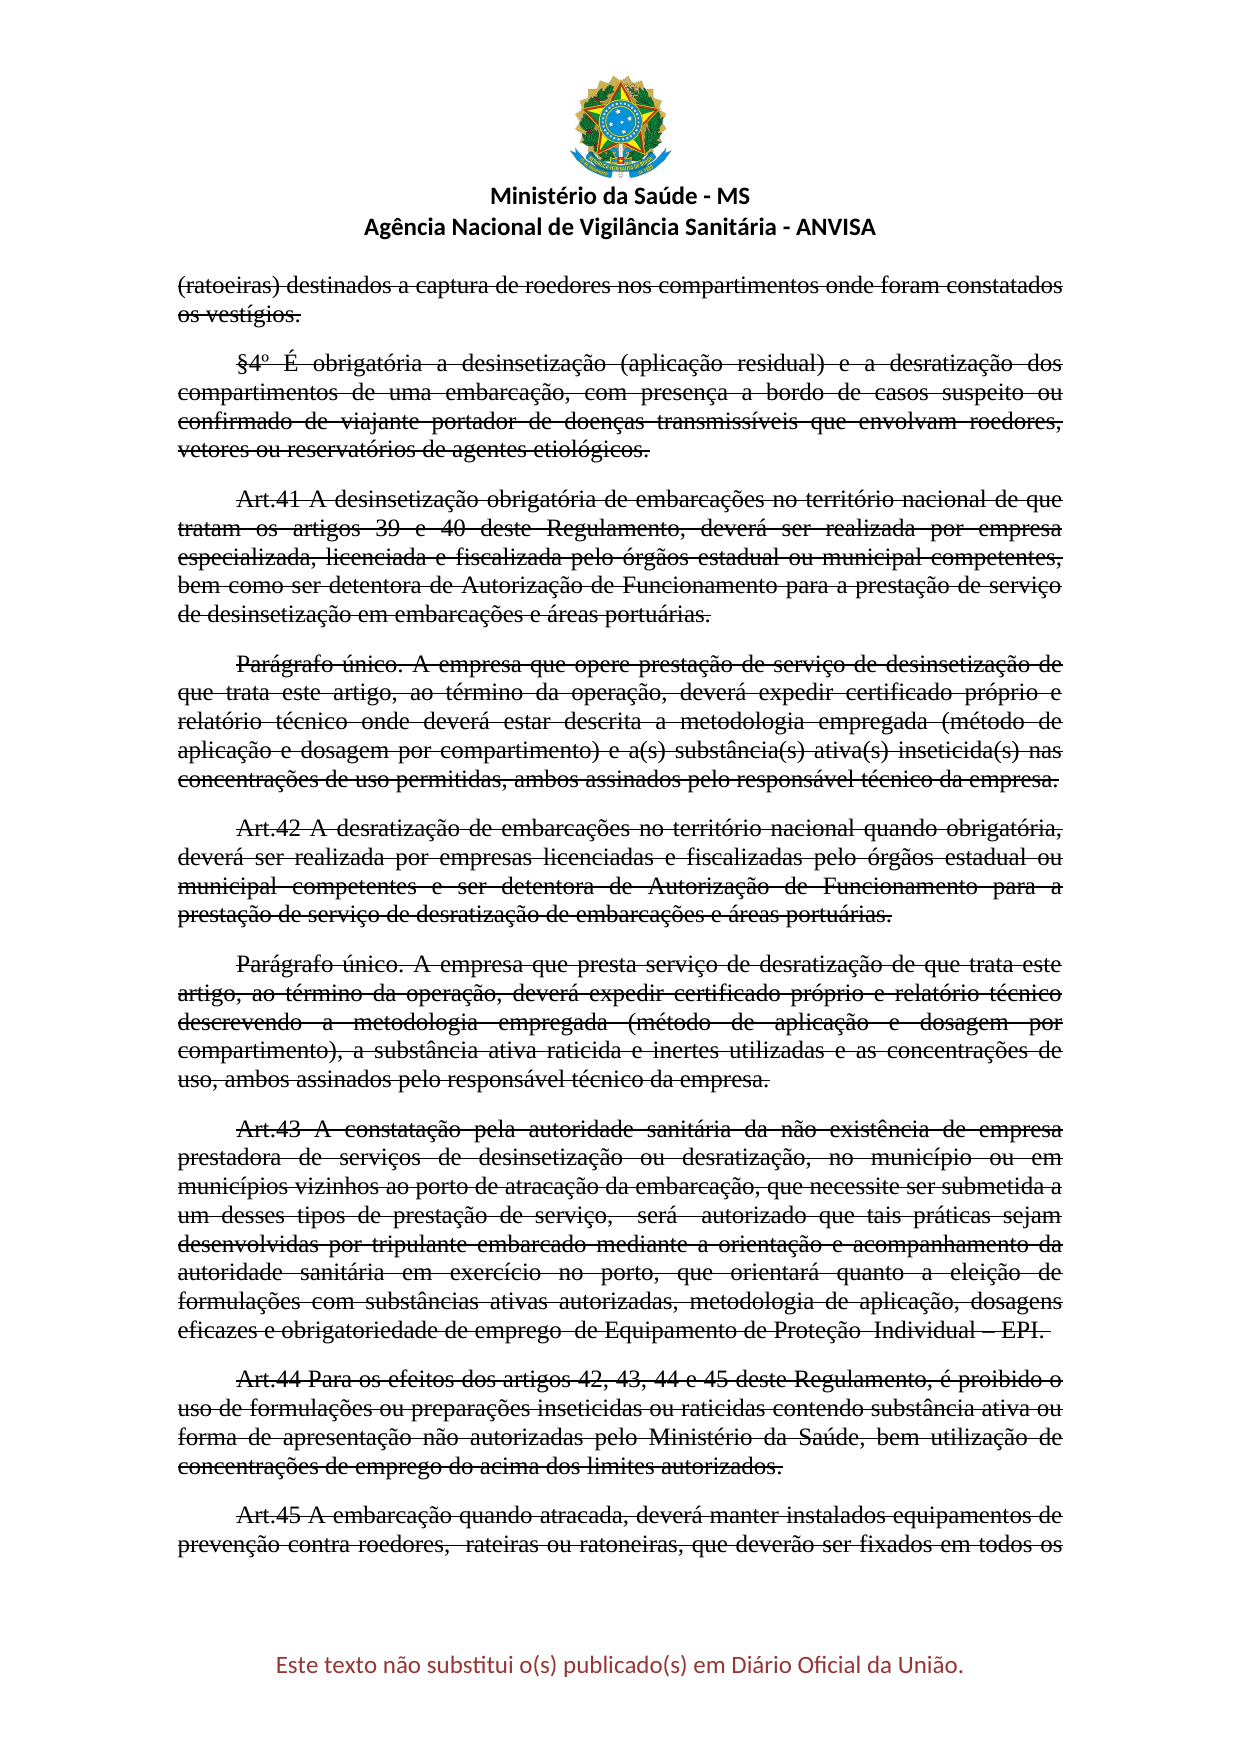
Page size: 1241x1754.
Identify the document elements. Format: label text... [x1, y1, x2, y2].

picture [566, 73, 674, 181]
text Art.44 Para os efeitos dos artigos 42, 43, 44 e 45 deste Regulamento, é proibido o uso de formulações ou preparações inseticidas ou raticidas contendo substância ativa ou forma de apresentação não autorizadas pelo Ministério da Saúde, bem utilização de concentrações de emprego do acima dos limites autorizados. [177, 1439, 1063, 1479]
text §4º É obrigatória a desinsetização (aplicação residual) e a desratização dos compartimentos de uma embarcação, com presença a bordo de casos suspeito ou confirmado de viajante portador de doenças transmissíveis que envolvam roedores, vetores ou reservatórios de agentes etiológicos. [177, 348, 1063, 393]
text Art.44 Para os efeitos dos artigos 42, 43, 44 e 45 deste Regulamento, é proibido o uso de formulações ou preparações inseticidas ou raticidas contendo substância ativa ou forma de apresentação não autorizadas pelo Ministério da Saúde, bem utilização de concentrações de emprego do acima dos limites autorizados. [177, 1364, 1063, 1409]
text Art.41 A desinsetização obrigatória de embarcações no território nacional de que tratam os artigos 39 e 40 deste Regulamento, deverá ser realizada por empresa especializada, licenciada e fiscalizada pelo órgãos estadual ou municipal competentes, bem como ser detentora de Autorização de Funcionamento para a prestação de serviço de desinsetização em embarcações e áreas portuárias. [177, 484, 1063, 557]
text Art.43 A constatação pela autoridade sanitária da não existência de empresa prestadora de serviços de desinsetização ou desratização, no município ou em municípios vizinhos ao porto de atracação da embarcação, que necessite ser submetida a um desses tipos de prestação de serviço, será autorizado que tais práticas sejam desenvolvidas por tripulante embarcado mediante a orientação e acompanhamento da autoridade sanitária em exercício no porto, que orientará quanto a eleição de formulações com substâncias ativas autorizadas, metodologia de aplicação, dosagens eficazes e obrigatoriedade de emprego de Equipamento de Proteção Individual – EPI. [177, 1159, 1063, 1244]
text §4º É obrigatória a desinsetização (aplicação residual) e a desratização dos compartimentos de uma embarcação, com presença a bordo de casos suspeito ou confirmado de viajante portador de doenças transmissíveis que envolvam roedores, vetores ou reservatórios de agentes etiológicos. [177, 422, 1063, 463]
text Parágrafo único. A empresa que opere prestação de serviço de desinsetização de que trata este artigo, ao término da operação, deverá expedir certificado próprio e relatório técnico onde deverá estar descrita a metodologia empregada (método de aplicação e dosagem por compartimento) e a(s) substância(s) ativa(s) inseticida(s) nas concentrações de uso permitidas, ambos assinados pelo responsável técnico da empresa. [177, 752, 1063, 792]
text §4º É obrigatória a desinsetização (aplicação residual) e a desratização dos compartimentos de uma embarcação, com presença a bordo de casos suspeito ou confirmado de viajante portador de doenças transmissíveis que envolvam roedores, vetores ou reservatórios de agentes etiológicos. [177, 394, 1063, 421]
text Parágrafo único. A empresa que opere prestação de serviço de desinsetização de que trata este artigo, ao término da operação, deverá expedir certificado próprio e relatório técnico onde deverá estar descrita a metodologia empregada (método de aplicação e dosagem por compartimento) e a(s) substância(s) ativa(s) inseticida(s) nas concentrações de uso permitidas, ambos assinados pelo responsável técnico da empresa. [177, 649, 1063, 722]
text Art.42 A desratização de embarcações no território nacional quando obrigatória, deverá ser realizada por empresas licenciadas e fiscalizadas pelo órgãos estadual ou municipal competentes e ser detentora de Autorização de Funcionamento para a prestação de serviço de desratização de embarcações e áreas portuárias. [177, 887, 1063, 928]
text Parágrafo único. A empresa que presta serviço de desratização de que trata este artigo, ao término da operação, deverá expedir certificado próprio e relatório técnico descrevendo a metodologia empregada (método de aplicação e dosagem por compartimento), a substância ativa raticida e inertes utilizadas e as concentrações de uso, ambos assinados pelo responsável técnico da empresa. [177, 1023, 1063, 1051]
text Art.44 Para os efeitos dos artigos 42, 43, 44 e 45 deste Regulamento, é proibido o uso de formulações ou preparações inseticidas ou raticidas contendo substância ativa ou forma de apresentação não autorizadas pelo Ministério da Saúde, bem utilização de concentrações de emprego do acima dos limites autorizados. [177, 1410, 1063, 1438]
text Parágrafo único. A empresa que presta serviço de desratização de que trata este artigo, ao término da operação, deverá expedir certificado próprio e relatório técnico descrevendo a metodologia empregada (método de aplicação e dosagem por compartimento), a substância ativa raticida e inertes utilizadas e as concentrações de uso, ambos assinados pelo responsável técnico da empresa. [177, 1052, 1063, 1093]
text Art.43 A constatação pela autoridade sanitária da não existência de empresa prestadora de serviços de desinsetização ou desratização, no município ou em municípios vizinhos ao porto de atracação da embarcação, que necessite ser submetida a um desses tipos de prestação de serviço, será autorizado que tais práticas sejam desenvolvidas por tripulante embarcado mediante a orientação e acompanhamento da autoridade sanitária em exercício no porto, que orientará quanto a eleição de formulações com substâncias ativas autorizadas, metodologia de aplicação, dosagens eficazes e obrigatoriedade de emprego de Equipamento de Proteção Individual – EPI. [177, 1114, 1063, 1158]
text Parágrafo único. A empresa que presta serviço de desratização de que trata este artigo, ao término da operação, deverá expedir certificado próprio e relatório técnico descrevendo a metodologia empregada (método de aplicação e dosagem por compartimento), a substância ativa raticida e inertes utilizadas e as concentrações de uso, ambos assinados pelo responsável técnico da empresa. [177, 949, 1063, 1022]
text Art.42 A desratização de embarcações no território nacional quando obrigatória, deverá ser realizada por empresas licenciadas e fiscalizadas pelo órgãos estadual ou municipal competentes e ser detentora de Autorização de Funcionamento para a prestação de serviço de desratização de embarcações e áreas portuárias. [177, 859, 1063, 886]
text Art.41 A desinsetização obrigatória de embarcações no território nacional de que tratam os artigos 39 e 40 deste Regulamento, deverá ser realizada por empresa especializada, licenciada e fiscalizada pelo órgãos estadual ou municipal competentes, bem como ser detentora de Autorização de Funcionamento para a prestação de serviço de desinsetização em embarcações e áreas portuárias. [177, 558, 1063, 628]
text Art.42 A desratização de embarcações no território nacional quando obrigatória, deverá ser realizada por empresas licenciadas e fiscalizadas pelo órgãos estadual ou municipal competentes e ser detentora de Autorização de Funcionamento para a prestação de serviço de desratização de embarcações e áreas portuárias. [177, 813, 1063, 858]
